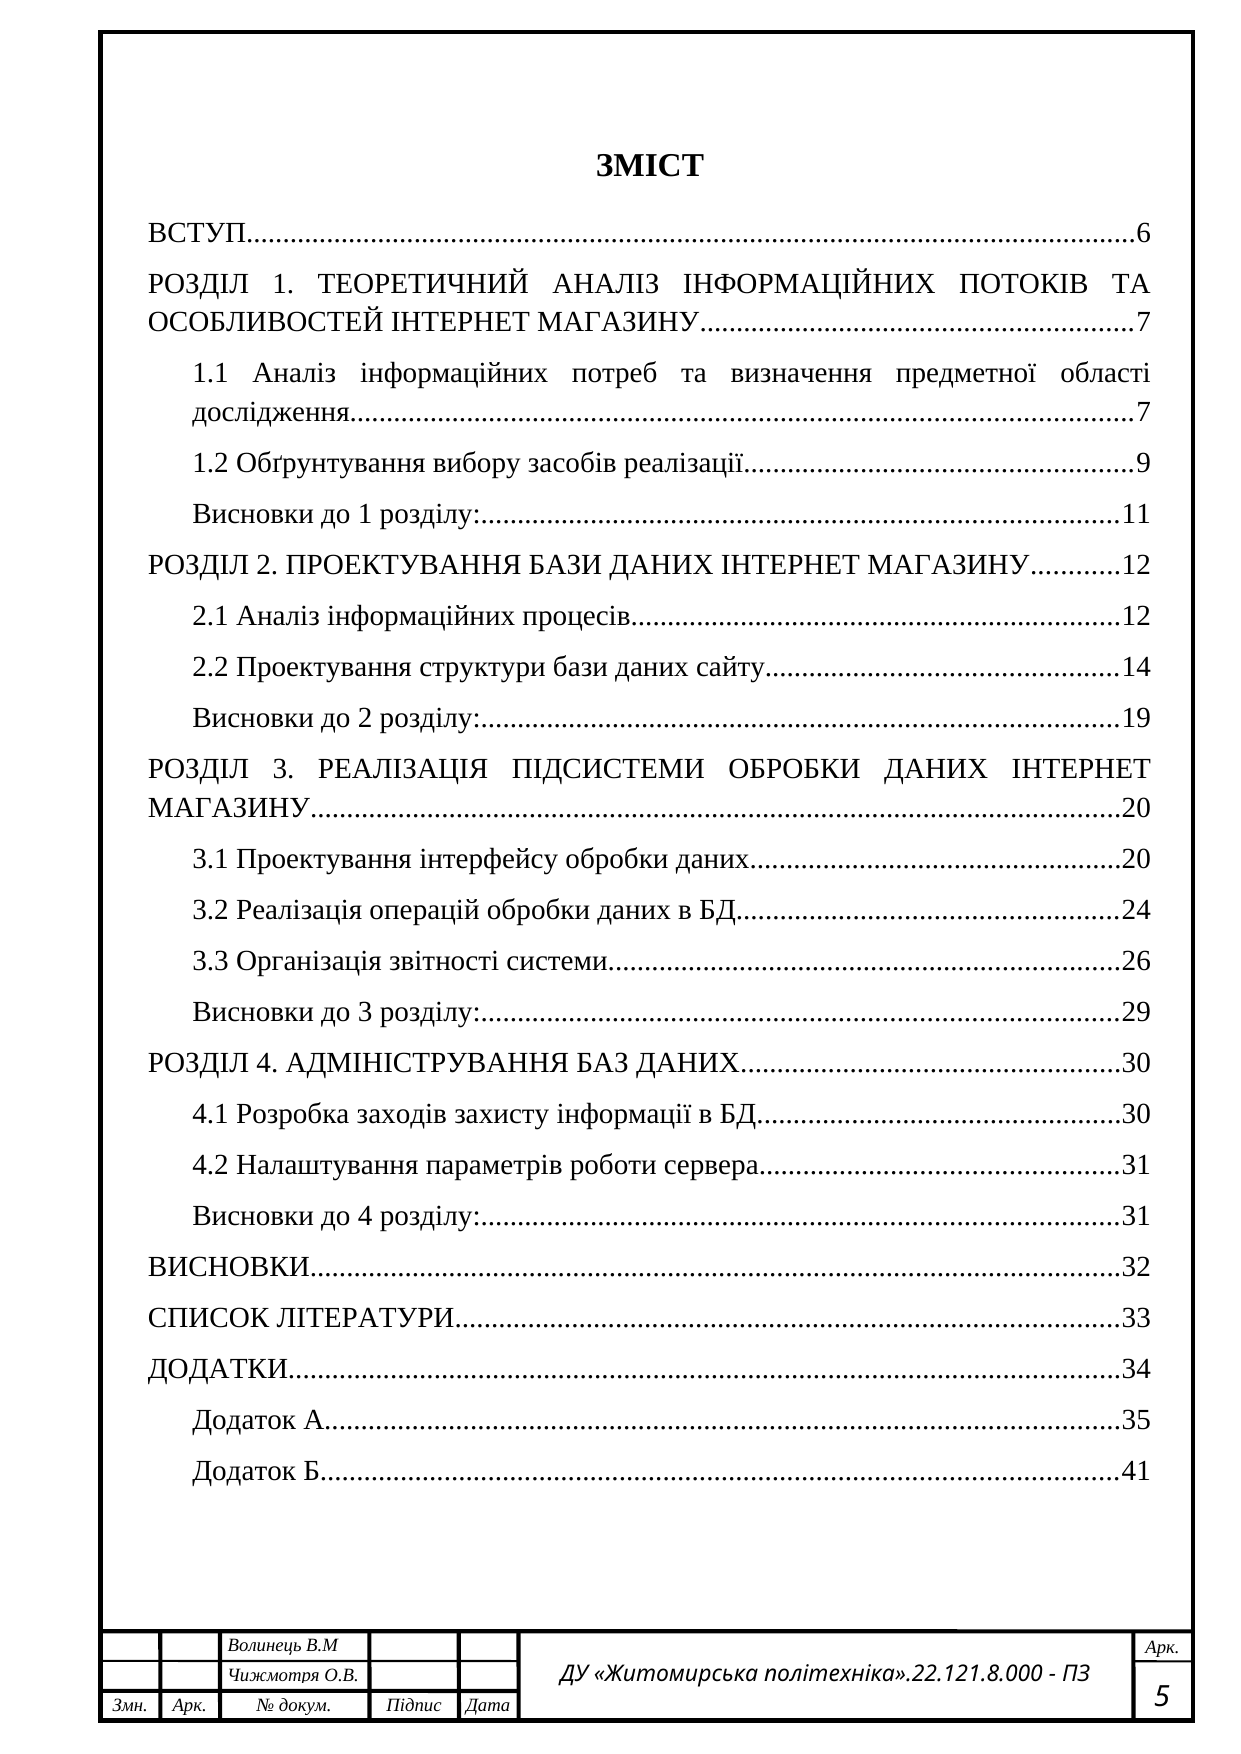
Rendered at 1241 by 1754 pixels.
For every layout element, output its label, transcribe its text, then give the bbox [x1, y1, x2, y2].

text 3.3 Організація звітності системи 26 [192, 943, 1152, 977]
text Додаток Б 41 [192, 1453, 1152, 1487]
subtitle ЗМІСТ [148, 145, 1152, 183]
text ВСТУП 6 [148, 215, 1152, 248]
text ДОДАТКИ 34 [148, 1351, 1152, 1385]
text Висновки до 3 розділу: 29 [192, 994, 1152, 1028]
text 1.1 Аналіз інформаційних потреб та визначення предметної області дослідження 7 [192, 356, 1152, 428]
text РОЗДІЛ 4. АДМІНІСТРУВАННЯ БАЗ ДАНИХ 30 [148, 1045, 1152, 1079]
text 2.1 Аналіз інформаційних процесів 12 [192, 598, 1152, 632]
text Висновки до 1 розділу: 11 [192, 496, 1152, 530]
text 4.1 Розробка заходів захисту інформації в БД. 30 [192, 1096, 1152, 1130]
text 3.1 Проектування інтерфейсу обробки даних 20 [192, 841, 1152, 874]
text РОЗДІЛ 2. ПРОЕКТУВАННЯ БАЗИ ДАНИХ ІНТЕРНЕТ МАГАЗИНУ 12 [148, 547, 1152, 581]
text СПИСОК ЛІТЕРАТУРИ 33 [148, 1300, 1152, 1334]
text 3.2 Реалізація операцій обробки даних в БД 24 [192, 892, 1152, 926]
text Додаток А 35 [192, 1402, 1152, 1436]
text Висновки до 4 розділу: 31 [192, 1198, 1152, 1232]
text 2.2 Проектування структури бази даних сайту 14 [192, 649, 1152, 683]
text 4.2 Налаштування параметрів роботи сервера 31 [192, 1147, 1152, 1181]
text 1.2 Обґрунтування вибору засобів реалізації 9 [192, 445, 1152, 479]
text Висновки до 2 розділу: 19 [192, 700, 1152, 734]
text ВИСНОВКИ 32 [148, 1249, 1152, 1283]
text РОЗДІЛ 3. РЕАЛІЗАЦІЯ ПІДСИСТЕМИ ОБРОБКИ ДАНИХ ІНТЕРНЕТ МАГАЗИНУ 20 [148, 751, 1152, 823]
text РОЗДІЛ 1. ТЕОРЕТИЧНИЙ АНАЛІЗ ІНФОРМАЦІЙНИХ ПОТОКІВ ТА ОСОБЛИВОСТЕЙ ІНТЕРНЕТ МАГАЗИНУ 7 [148, 266, 1152, 338]
